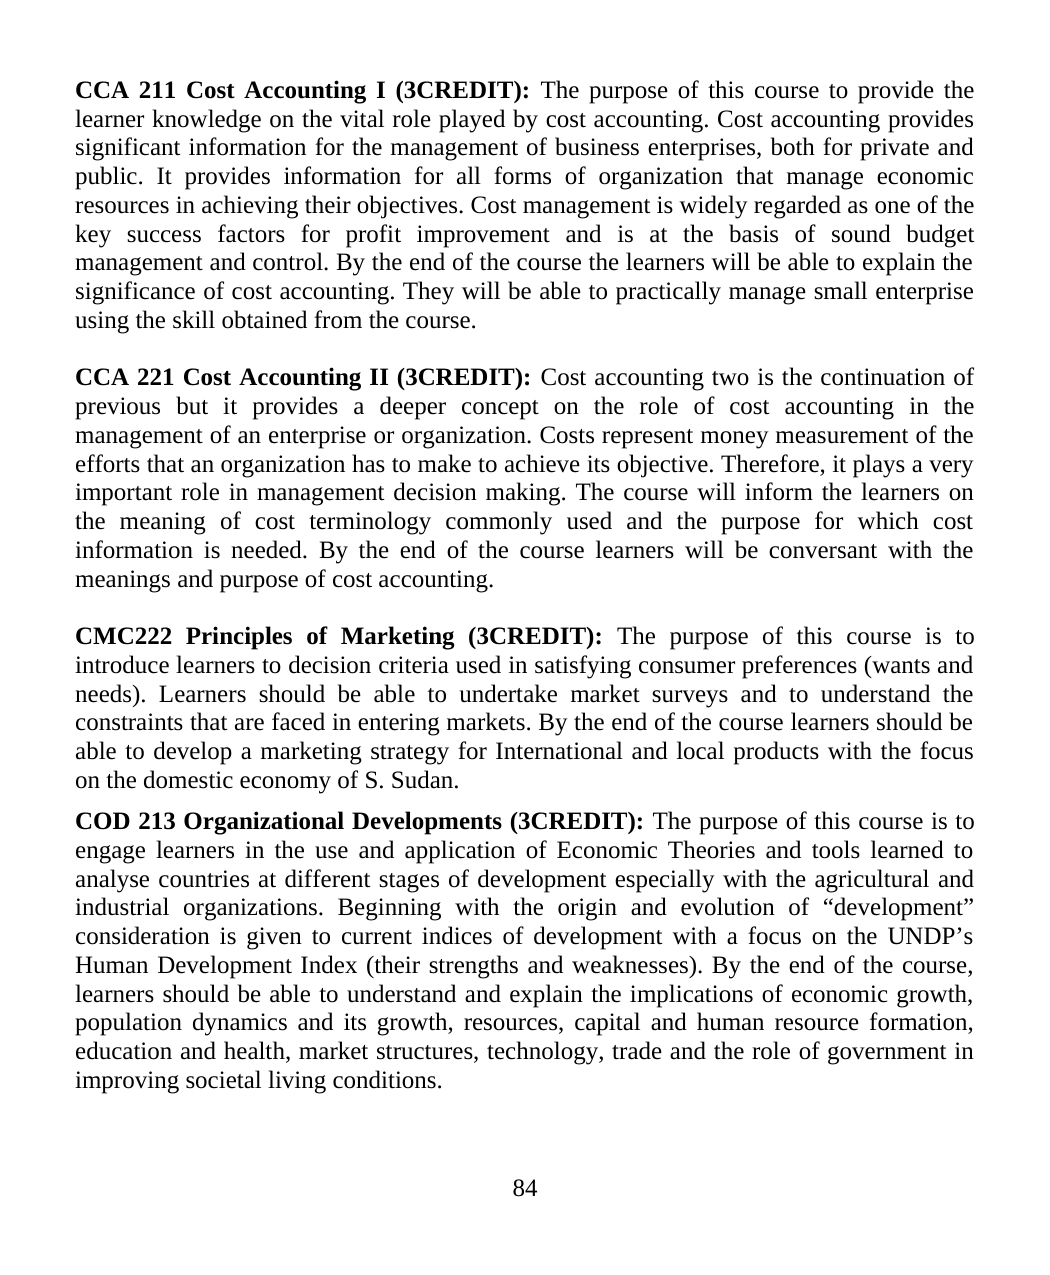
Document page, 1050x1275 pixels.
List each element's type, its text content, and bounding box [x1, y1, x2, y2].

text CCA 221 Cost Accounting II (3CREDIT): Cost accounting two is the continuation of previous but it provides a deeper concept on the role of cost accounting in the management of an enterprise or organization. Costs represent money measurement of the efforts that an organization has to make to achieve its objective. Therefore, it plays a very important role in management decision making. The course will inform the learners on the meaning of cost terminology commonly used and the purpose for which cost information is needed. By the end of the course learners will be conversant with the meanings and purpose of cost accounting. [75, 362, 975, 592]
text CMC222 Principles of Marketing (3CREDIT): The purpose of this course is to introduce learners to decision criteria used in satisfying consumer preferences (wants and needs). Learners should be able to undertake market surveys and to understand the constraints that are faced in entering markets. By the end of the course learners should be able to develop a marketing strategy for International and local products with the focus on the domestic economy of S. Sudan. [75, 621, 975, 794]
text COD 213 Organizational Developments (3CREDIT): The purpose of this course is to engage learners in the use and application of Economic Theories and tools learned to analyse countries at different stages of development especially with the agricultural and industrial organizations. Beginning with the origin and evolution of “development” consideration is given to current indices of development with a focus on the UNDP’s Human Development Index (their strengths and weaknesses). By the end of the course, learners should be able to understand and explain the implications of economic growth, population dynamics and its growth, resources, capital and human resource formation, education and health, market structures, technology, trade and the role of government in improving societal living conditions. [75, 806, 975, 1094]
text CCA 211 Cost Accounting I (3CREDIT): The purpose of this course to provide the learner knowledge on the vital role played by cost accounting. Cost accounting provides significant information for the management of business enterprises, both for private and public. It provides information for all forms of organization that manage economic resources in achieving their objectives. Cost management is widely regarded as one of the key success factors for profit improvement and is at the basis of sound budget management and control. By the end of the course the learners will be able to explain the significance of cost accounting. They will be able to practically manage small enterprise using the skill obtained from the course. [75, 75, 975, 334]
